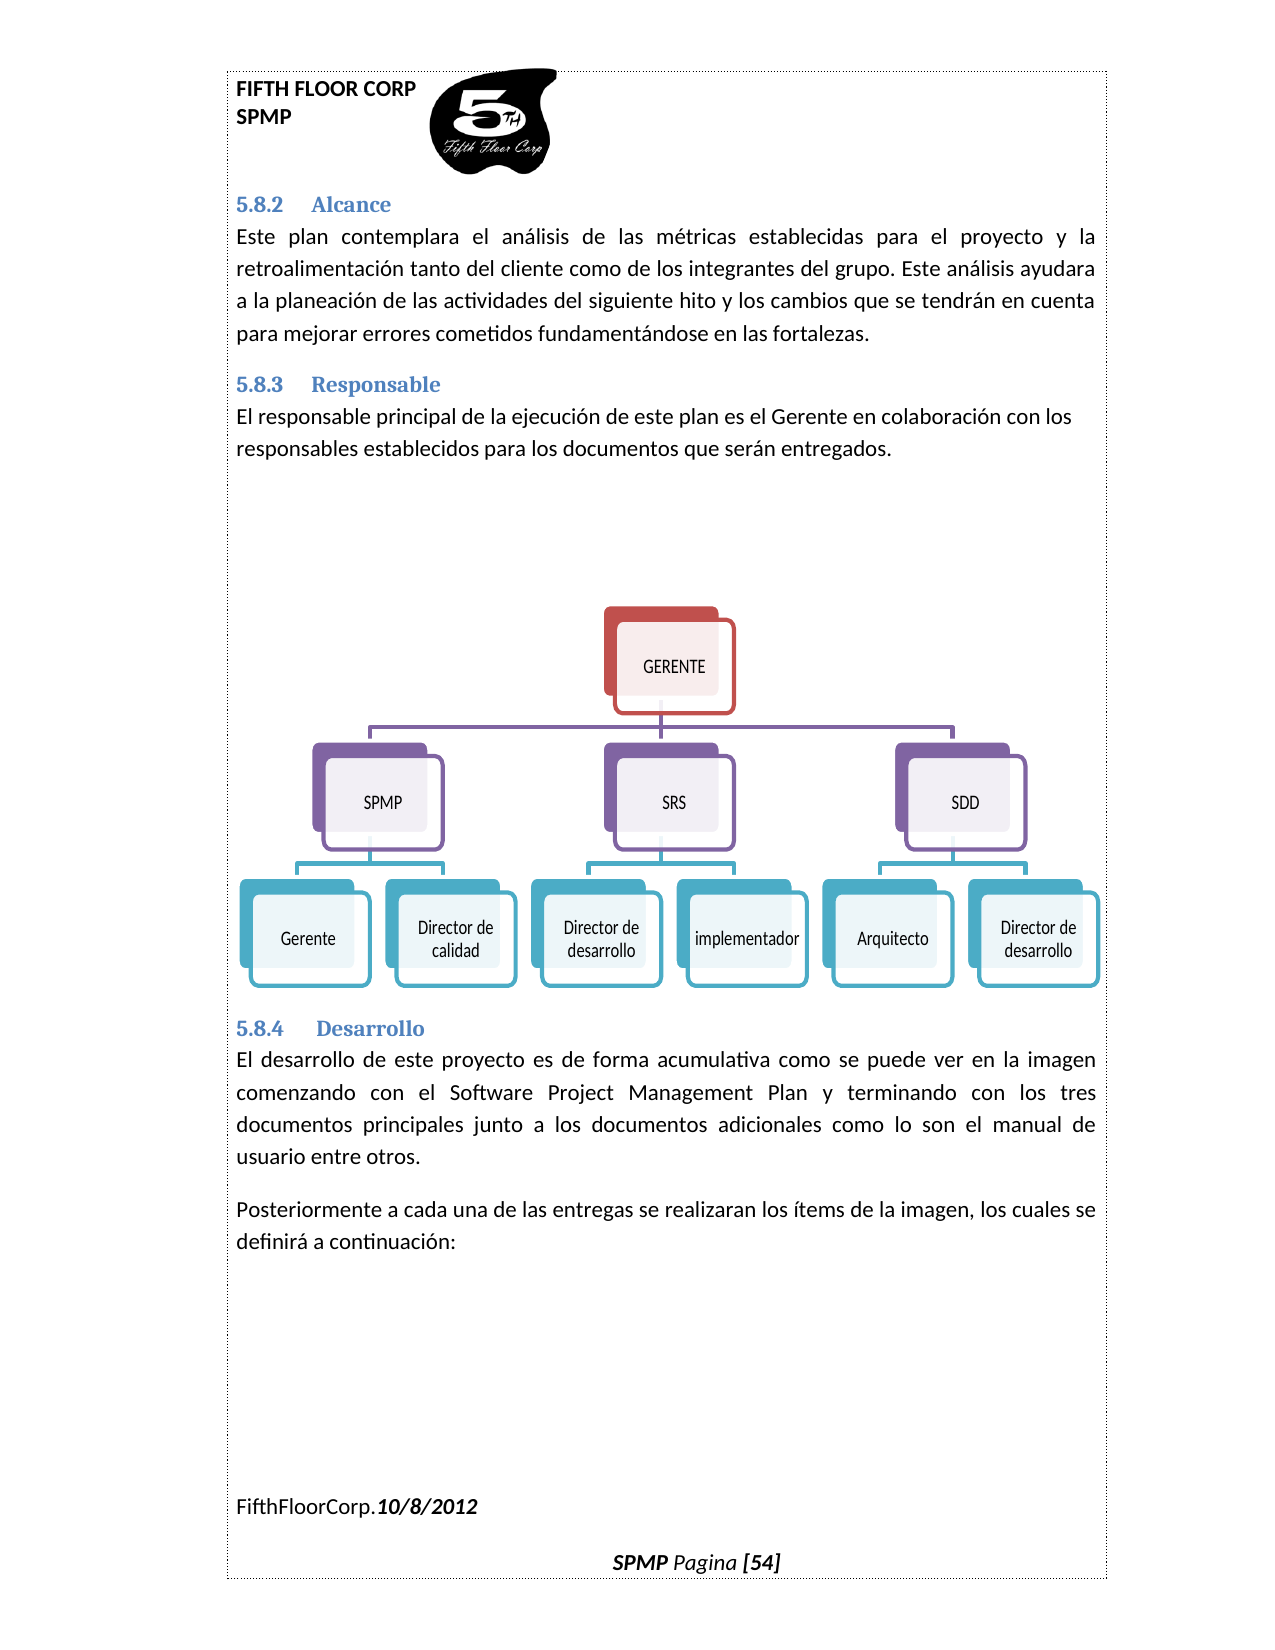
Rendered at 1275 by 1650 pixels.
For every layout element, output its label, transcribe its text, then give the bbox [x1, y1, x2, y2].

subtitle Responsable [236, 372, 1098, 398]
text Posteriormente a cada una de las entregas se realizaran los ítems de la imagen, los cuales se definirá a continuación: [236, 1195, 1098, 1255]
text El desarrollo de este proyecto es de forma acumulativa como se puede ver en la imagen comenzando con el Software Project Management Plan y terminando con los tres documentos principales junto a los documentos adicionales como lo son el manual de usuario entre otros. [236, 1046, 1098, 1170]
text Este plan contemplara el análisis de las métricas establecidas para el proyecto y la retroalimentación tanto del cliente como de los integrantes del grupo. Este análisis ayudara a la planeación de las actividades del siguiente hito y los cambios que se tendrán en cuenta para mejorar errores cometidos fundamentándose en las fortalezas. [236, 222, 1098, 347]
picture [423, 60, 558, 178]
subtitle Desarrollo [236, 1015, 1098, 1042]
text El responsable principal de la ejecución de este plan es el Gerente en colaboración con los responsables establecidos para los documentos que serán entregados. [236, 402, 1098, 462]
subtitle Alcance [236, 192, 1098, 218]
